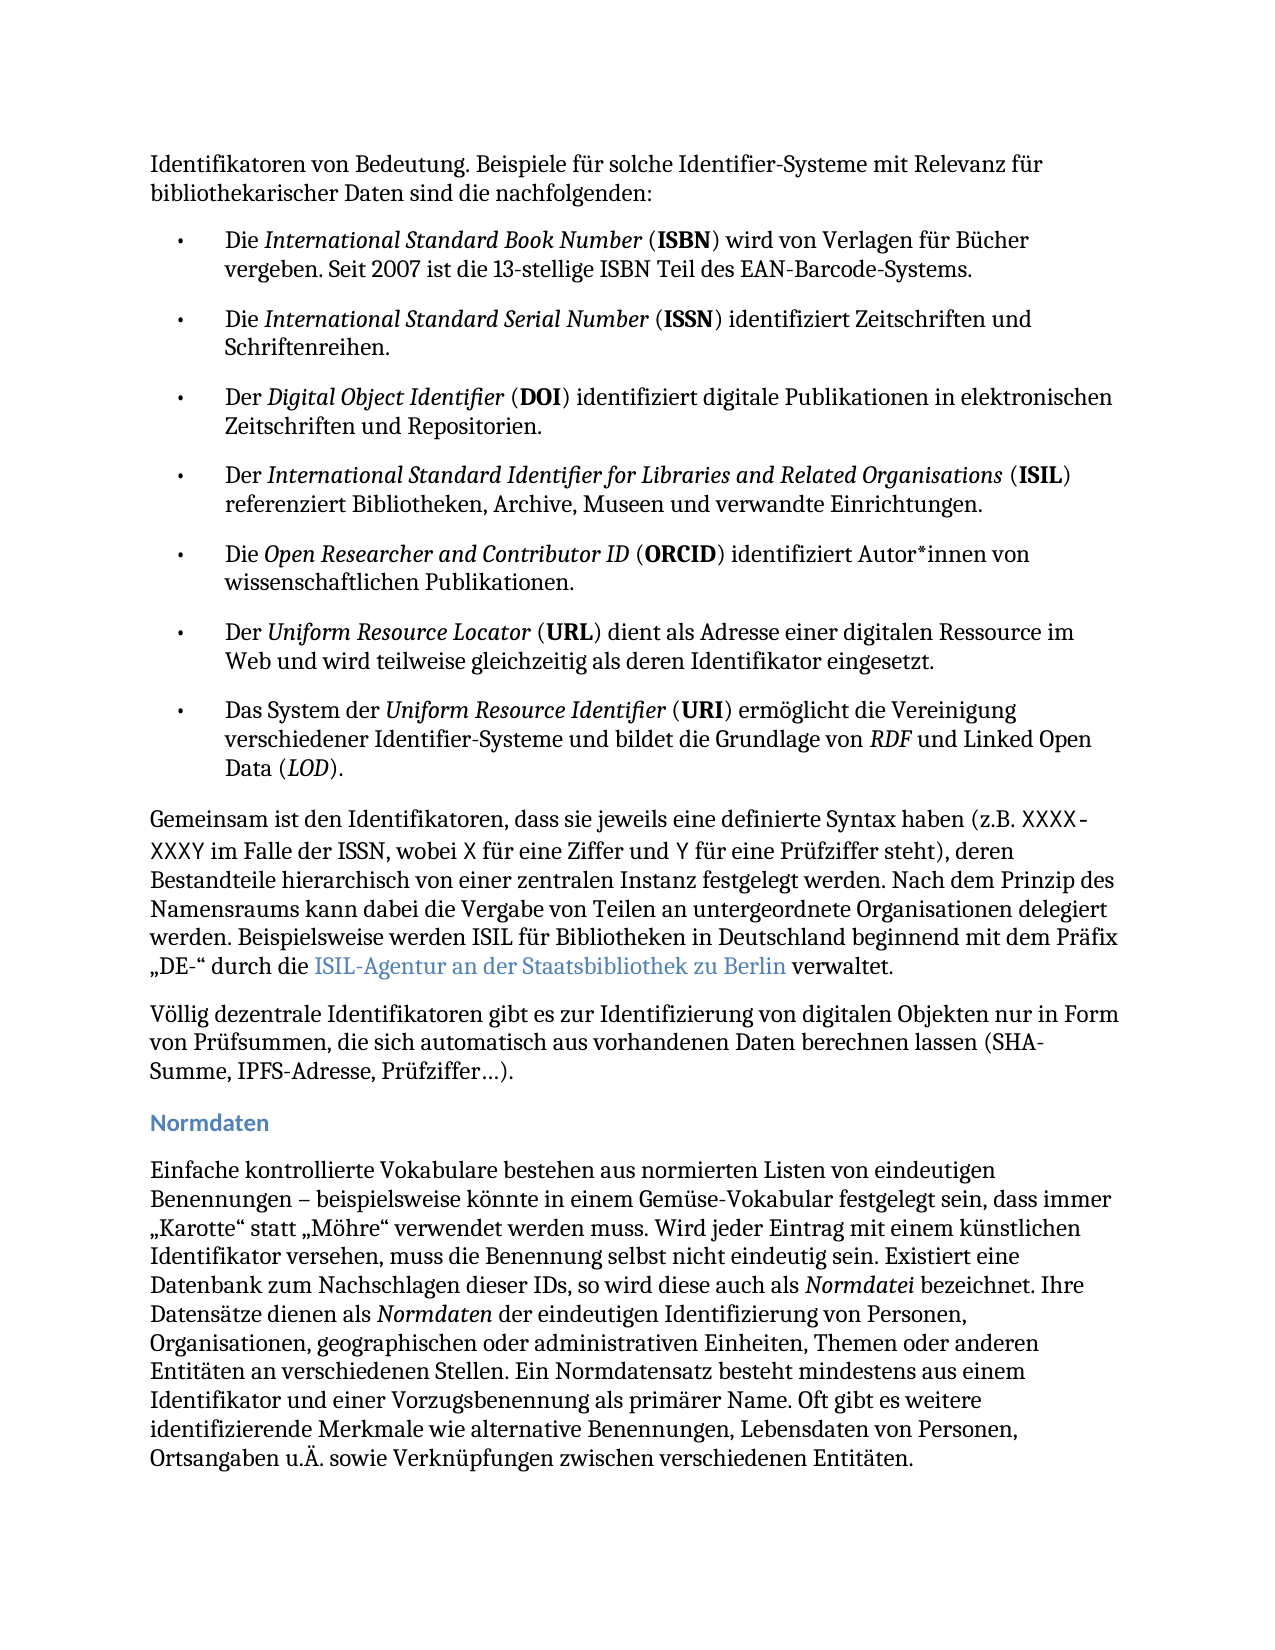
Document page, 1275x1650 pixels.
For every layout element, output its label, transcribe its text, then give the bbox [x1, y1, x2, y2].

list Die Open Researcher and Contributor ID (ORCID) identifiziert Autor*innen von wissenschaftlichen Publikationen. [175, 539, 1125, 597]
subtitle Normdaten [150, 1107, 1125, 1137]
list Das System der Uniform Resource Identifier (URI) ermöglicht die Vereinigung verschiedener Identifier-Systeme und bildet die Grundlage von RDF und Linked Open Data (LOD). [175, 696, 1125, 782]
list Der International Standard Identifier for Libraries and Related Organisations (ISIL) referenziert Bibliotheken, Archive, Museen und verwandte Einrichtungen. [175, 461, 1125, 519]
list Der Uniform Resource Locator (URL) dient als Adresse einer digitalen Ressource im Web und wird teilweise gleichzeitig als deren Identifikator eingesetzt. [175, 618, 1125, 675]
list Die International Standard Serial Number (ISSN) identifiziert Zeitschriften und Schriftenreihen. [175, 304, 1125, 362]
list Die International Standard Book Number (ISBN) wird von Verlagen für Bücher vergeben. Seit 2007 ist die 13-stellige ISBN Teil des EAN-Barcode-Systems. [175, 226, 1125, 284]
list Der Digital Object Identifier (DOI) identifiziert digitale Publikationen in elektronischen Zeitschriften und Repositorien. [175, 383, 1125, 440]
text Einfache kontrollierte Vokabulare bestehen aus normierten Listen von eindeutigen Benennungen – beispielsweise könnte in einem Gemüse-Vokabular festgelegt sein, dass immer „Karotte“ statt „Möhre“ verwendet werden muss. Wird jeder Eintrag mit einem künstlichen Identifikator versehen, muss die Benennung selbst nicht eindeutig sein. Existiert eine Datenbank zum Nachschlagen dieser IDs, so wird diese auch als Normdatei bezeichnet. Ihre Datensätze dienen als Normdaten der eindeutigen Identifizierung von Personen, Organisationen, geographischen oder administrativen Einheiten, Themen oder anderen Entitäten an verschiedenen Stellen. Ein Normdatensatz besteht mindestens aus einem Identifikator und einer Vorzugsbenennung als primärer Name. Oft gibt es weitere identifizierende Merkmale wie alternative Benennungen, Lebensdaten von Personen, Ortsangaben u.Ä. sowie Verknüpfungen zwischen verschiedenen Entitäten. [150, 1156, 1125, 1472]
text Gemeinsam ist den Identifikatoren, dass sie jeweils eine definierte Syntax haben (z.B. XXXX-XXXY im Falle der ISSN, wobei X für eine Ziffer und Y für eine Prüfziffer steht), deren Bestandteile hierarchisch von einer zentralen Instanz festgelegt werden. Nach dem Prinzip des Namensraums kann dabei die Vergabe von Teilen an untergeordnete Organisationen delegiert werden. Beispielsweise werden ISIL für Bibliotheken in Deutschland beginnend mit dem Präfix „DE-“ durch die ISIL-Agentur an der Staatsbibliothek zu Berlin verwaltet. [150, 803, 1125, 981]
text Völlig dezentrale Identifikatoren gibt es zur Identifizierung von digitalen Objekten nur in Form von Prüfsummen, die sich automatisch aus vorhandenen Daten berechnen lassen (SHA-Summe, IPFS-Adresse, Prüfziffer…). [150, 999, 1125, 1086]
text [150, 150, 1125, 207]
